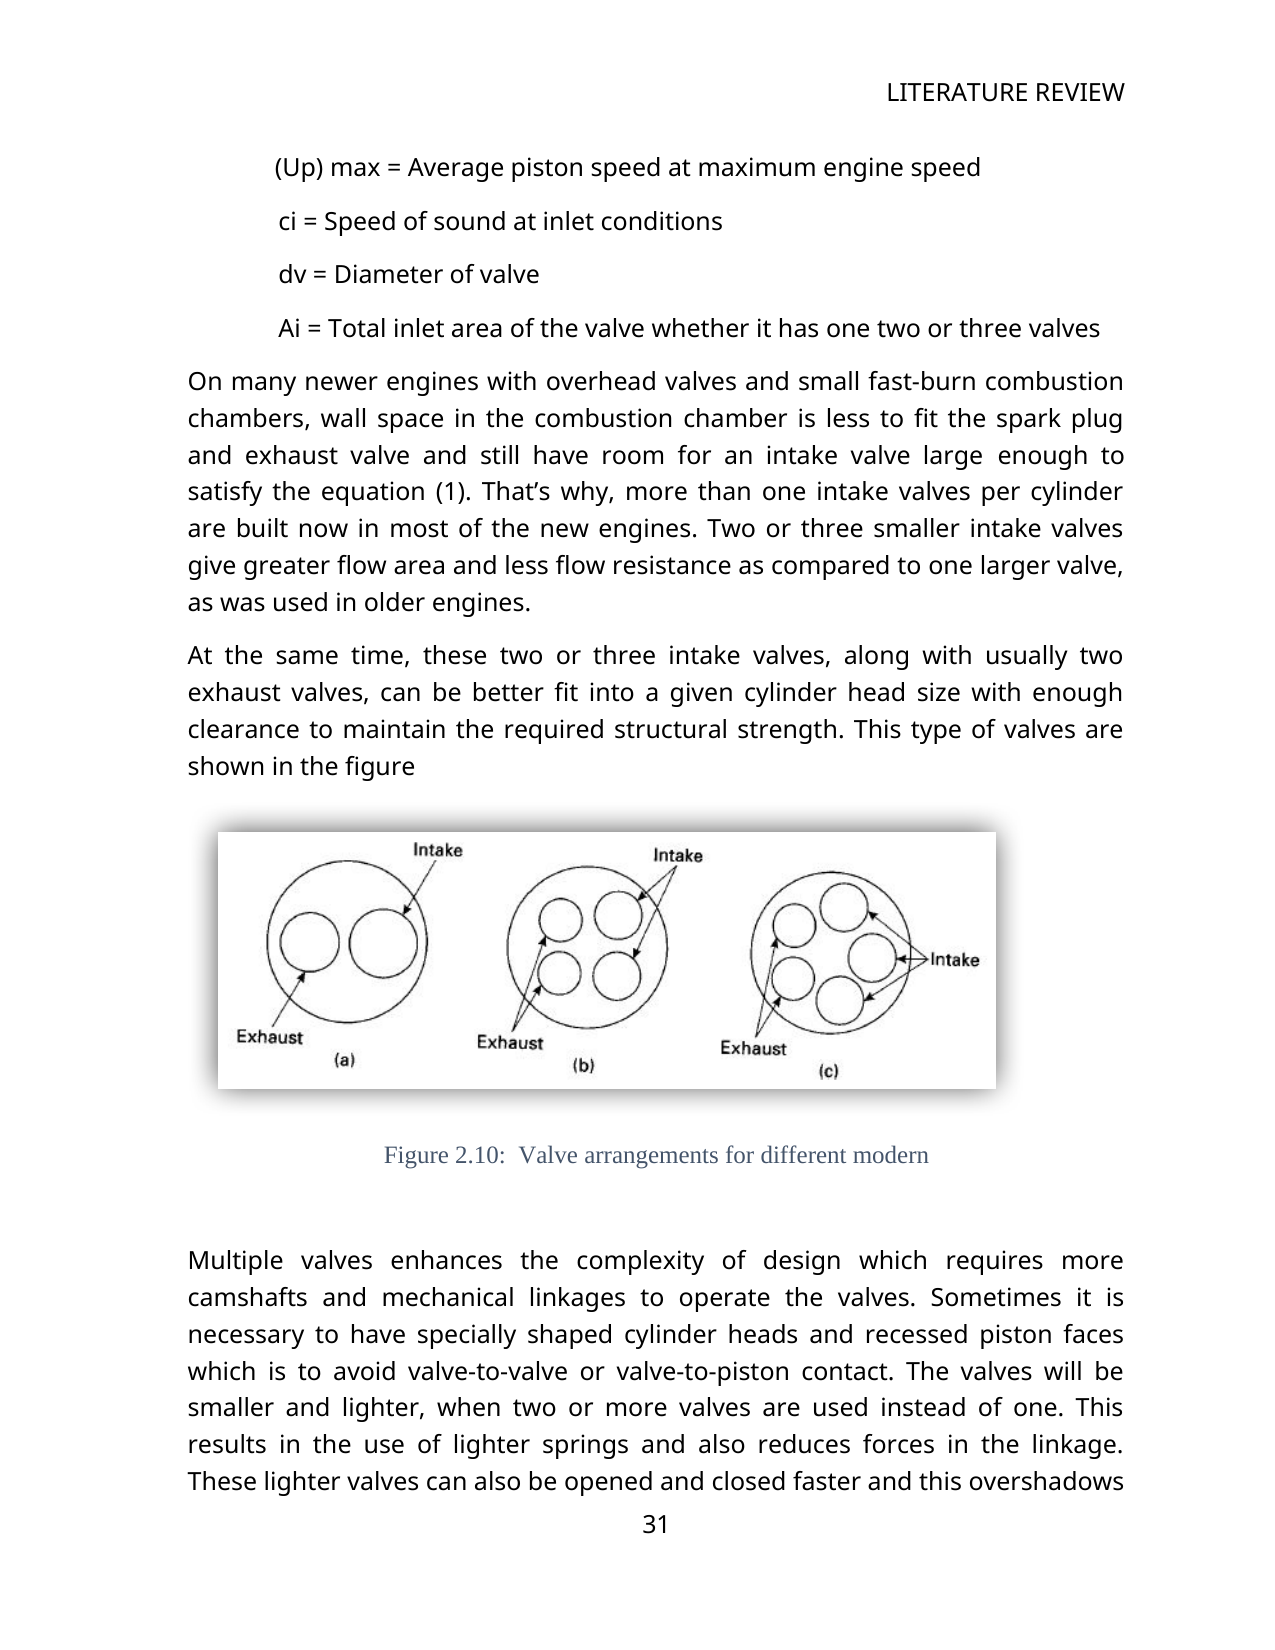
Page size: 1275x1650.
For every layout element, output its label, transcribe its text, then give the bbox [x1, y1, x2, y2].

text On many newer engines with overhead valves and small fast-burn combustion chambers, wall space in the combustion chamber is less to fit the spark plug and exhaust valve and still have room for an intake valve large enough to satisfy the equation (1). That’s why, more than one intake valves per cylinder are built now in most of the new engines. Two or three smaller intake valves give greater flow area and less flow resistance as compared to one larger valve, as was used in older engines. [187, 364, 1125, 618]
text ci = Speed of sound at inlet conditions [187, 203, 1125, 237]
text dv = Diameter of valve [187, 257, 1125, 291]
picture [218, 832, 996, 1089]
text (Up) max = Average piston speed at maximum engine speed [197, 150, 1125, 184]
text At the same time, these two or three intake valves, along with usually two exhaust valves, can be better fit into a given cylinder head size with enough clearance to maintain the required structural strength. This type of valves are shown in the figure [187, 638, 1125, 782]
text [187, 1243, 1125, 1497]
text Ai = Total inlet area of the valve whether it has one two or three valves [187, 310, 1125, 344]
